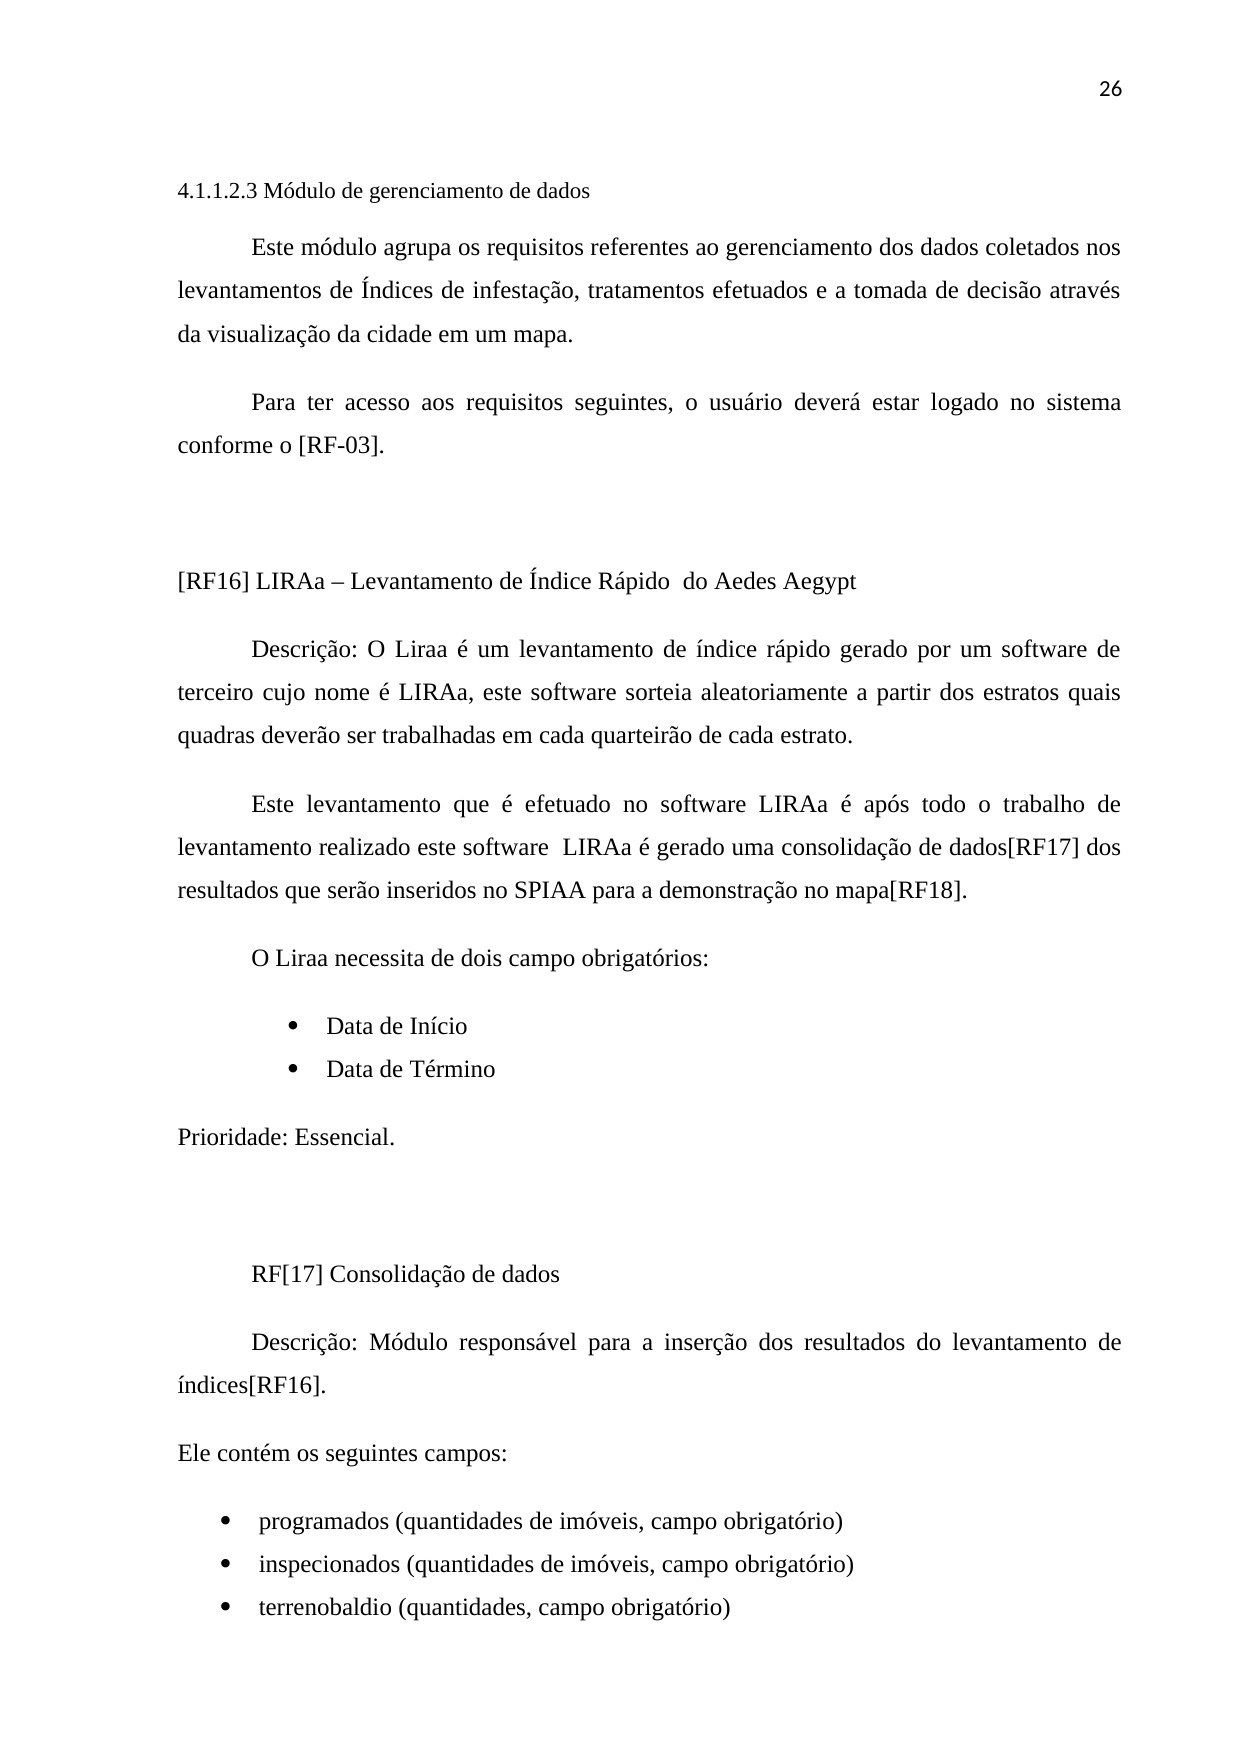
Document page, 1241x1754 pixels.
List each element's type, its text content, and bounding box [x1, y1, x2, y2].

text [RF16] LIRAa – Levantamento de Índice Rápido do Aedes Aegypt [177, 566, 1122, 595]
text Para ter acesso aos requisitos seguintes, o usuário deverá estar logado no sistema conforme o [RF-03]. [177, 387, 1122, 459]
text Ele contém os seguintes campos: [177, 1438, 1122, 1467]
subtitle 4.1.1.2.3 Módulo de gerenciamento de dados [177, 177, 1122, 203]
list terrenobaldio (quantidades, campo obrigatório) [221, 1592, 1122, 1621]
text Prioridade: Essencial. [177, 1122, 1122, 1151]
list Data de Início [288, 1011, 1122, 1040]
list programados (quantidades de imóveis, campo obrigatório) [221, 1506, 1122, 1535]
text Este módulo agrupa os requisitos referentes ao gerenciamento dos dados coletados nos levantamentos de Índices de infestação, tratamentos efetuados e a tomada de decisão através da visualização da cidade em um mapa. [177, 232, 1122, 347]
text RF[17] Consolidação de dados [177, 1259, 1122, 1287]
text O Liraa necessita de dois campo obrigatórios: [177, 943, 1122, 972]
list Data de Término [288, 1054, 1122, 1083]
text Descrição: O Liraa é um levantamento de índice rápido gerado por um software de terceiro cujo nome é LIRAa, este software sorteia aleatoriamente a partir dos estratos quais quadras deverão ser trabalhadas em cada quarteirão de cada estrato. [177, 634, 1122, 749]
text Este levantamento que é efetuado no software LIRAa é após todo o trabalho de levantamento realizado este software LIRAa é gerado uma consolidação de dados[RF17] dos resultados que serão inseridos no SPIAA para a demonstração no mapa[RF18]. [177, 789, 1122, 904]
text Descrição: Módulo responsável para a inserção dos resultados do levantamento de índices[RF16]. [177, 1327, 1122, 1399]
list inspecionados (quantidades de imóveis, campo obrigatório) [221, 1549, 1122, 1578]
